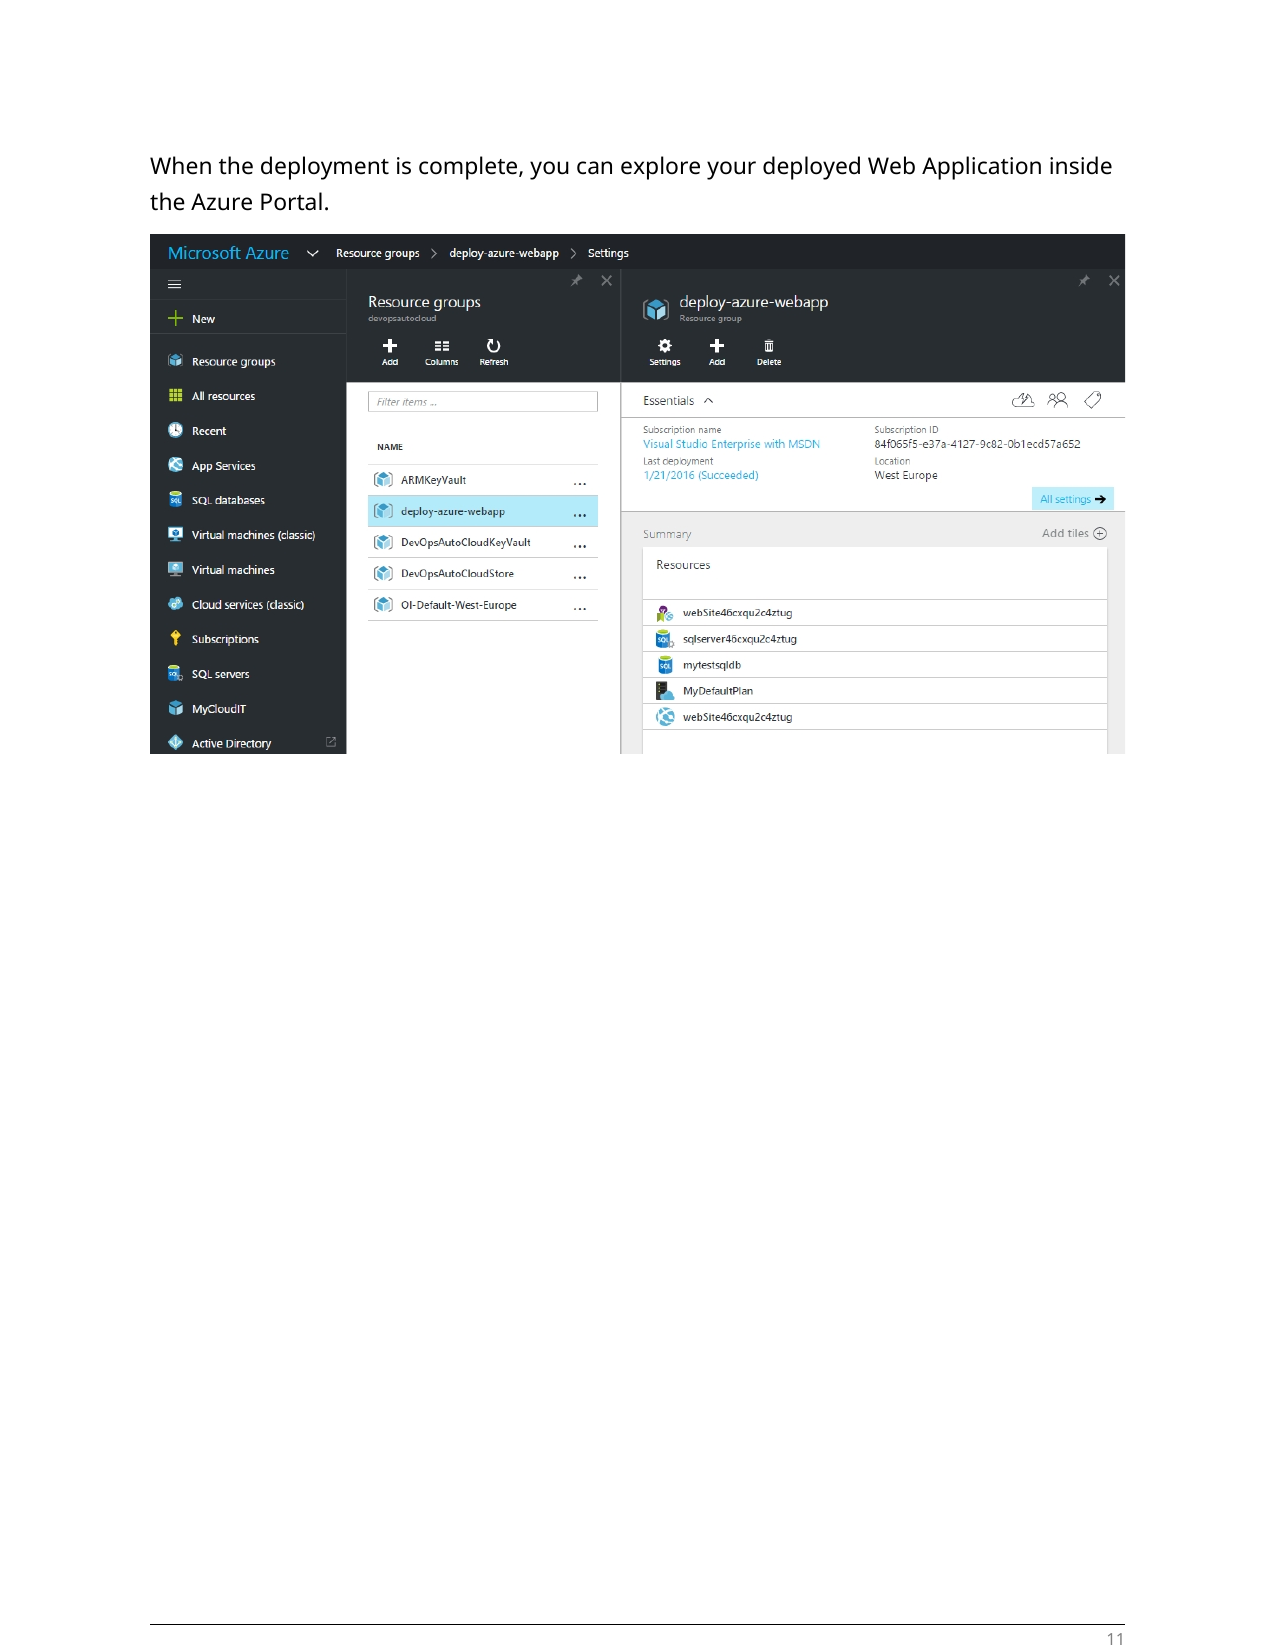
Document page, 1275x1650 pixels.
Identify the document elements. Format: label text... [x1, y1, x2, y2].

picture [150, 234, 1125, 754]
text When the deployment is complete, you can explore your deployed Web Application inside the Azure Portal. [150, 150, 1125, 217]
